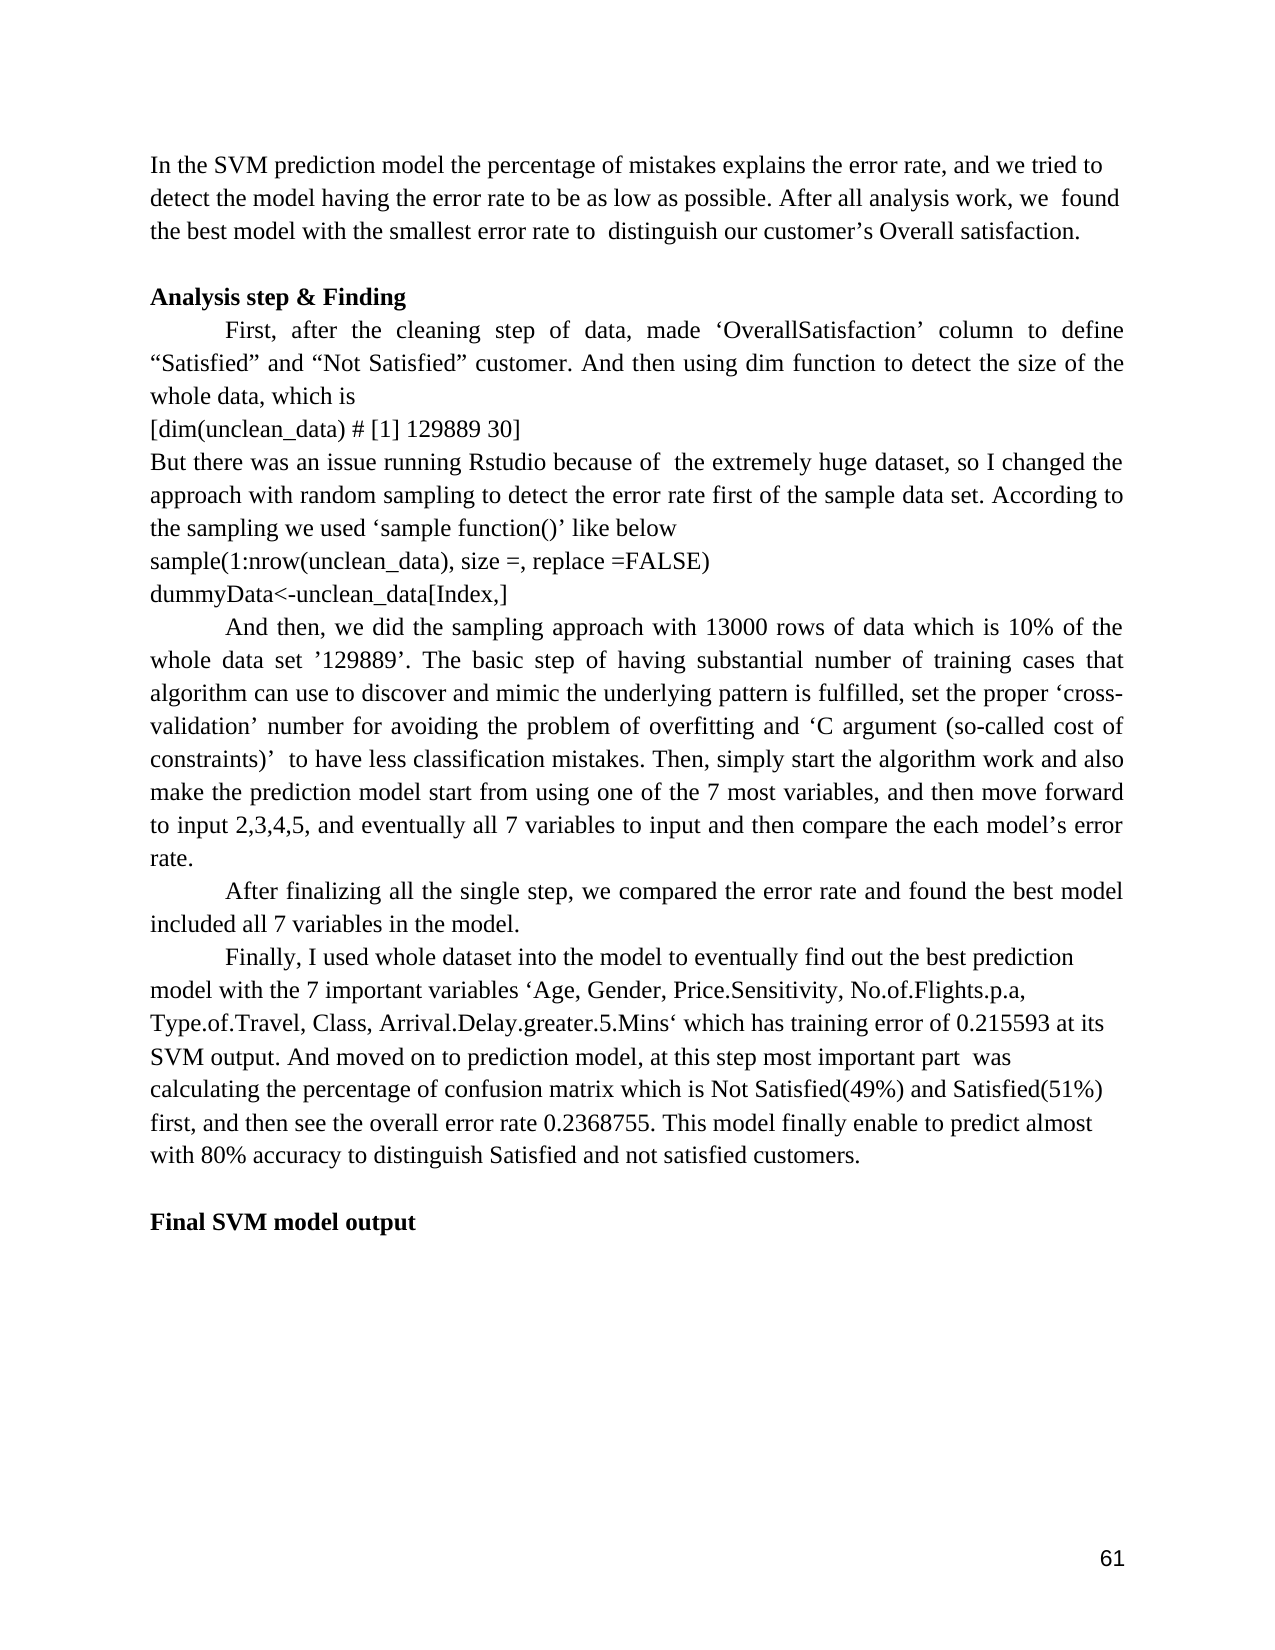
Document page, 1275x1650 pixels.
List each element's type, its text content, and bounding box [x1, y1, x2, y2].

text sample(1:nrow(unclean_data), size =, replace =FALSE) [150, 546, 1125, 575]
text In the SVM prediction model the percentage of mistakes explains the error rate, and we tried to detect the model having the error rate to be as low as possible. After all analysis work, we found the best model with the smallest error rate to distinguish our customer’s Overall satisfaction. [150, 150, 1125, 245]
text After finalizing all the single step, we compared the error rate and found the best model included all 7 variables in the model. [150, 876, 1125, 938]
text [dim(unclean_data) # [1] 129889 30] [150, 414, 1125, 443]
text dummyData<-unclean_data[Index,] [150, 579, 1125, 608]
text First, after the cleaning step of data, made ‘OverallSatisfaction’ column to define “Satisfied” and “Not Satisfied” customer. And then using dim function to detect the size of the whole data, which is [150, 315, 1125, 410]
text But there was an issue running Rstudio because of the extremely huge dataset, so I changed the approach with random sampling to detect the error rate first of the sample data set. According to the sampling we used ‘sample function()’ like below [150, 447, 1125, 542]
text Final SVM model output [150, 1207, 1125, 1235]
text Analysis step & Finding [150, 282, 1125, 311]
text Finally, I used whole dataset into the model to eventually find out the best prediction model with the 7 important variables ‘Age, Gender, Price.Sensitivity, No.of.Flights.p.a, Type.of.Travel, Class, Arrival.Delay.greater.5.Mins‘ which has training error of 0.215593 at its SVM output. And moved on to prediction model, at this step most important part was calculating the percentage of confusion matrix which is Not Satisfied(49%) and Satisfied(51%) first, and then see the overall error rate 0.2368755. This model finally enable to predict almost with 80% accuracy to distinguish Satisfied and not satisfied customers. [150, 942, 1125, 1169]
text And then, we did the sampling approach with 13000 rows of data which is 10% of the whole data set ’129889’. The basic step of having substantial number of training cases that algorithm can use to discover and mimic the underlying pattern is fulfilled, set the proper ‘cross-validation’ number for avoiding the problem of overfitting and ‘C argument (so-called cost of constraints)’ to have less classification mistakes. Then, simply start the algorithm work and also make the prediction model start from using one of the 7 most variables, and then move forward to input 2,3,4,5, and eventually all 7 variables to input and then compare the each model’s error rate. [150, 612, 1125, 872]
